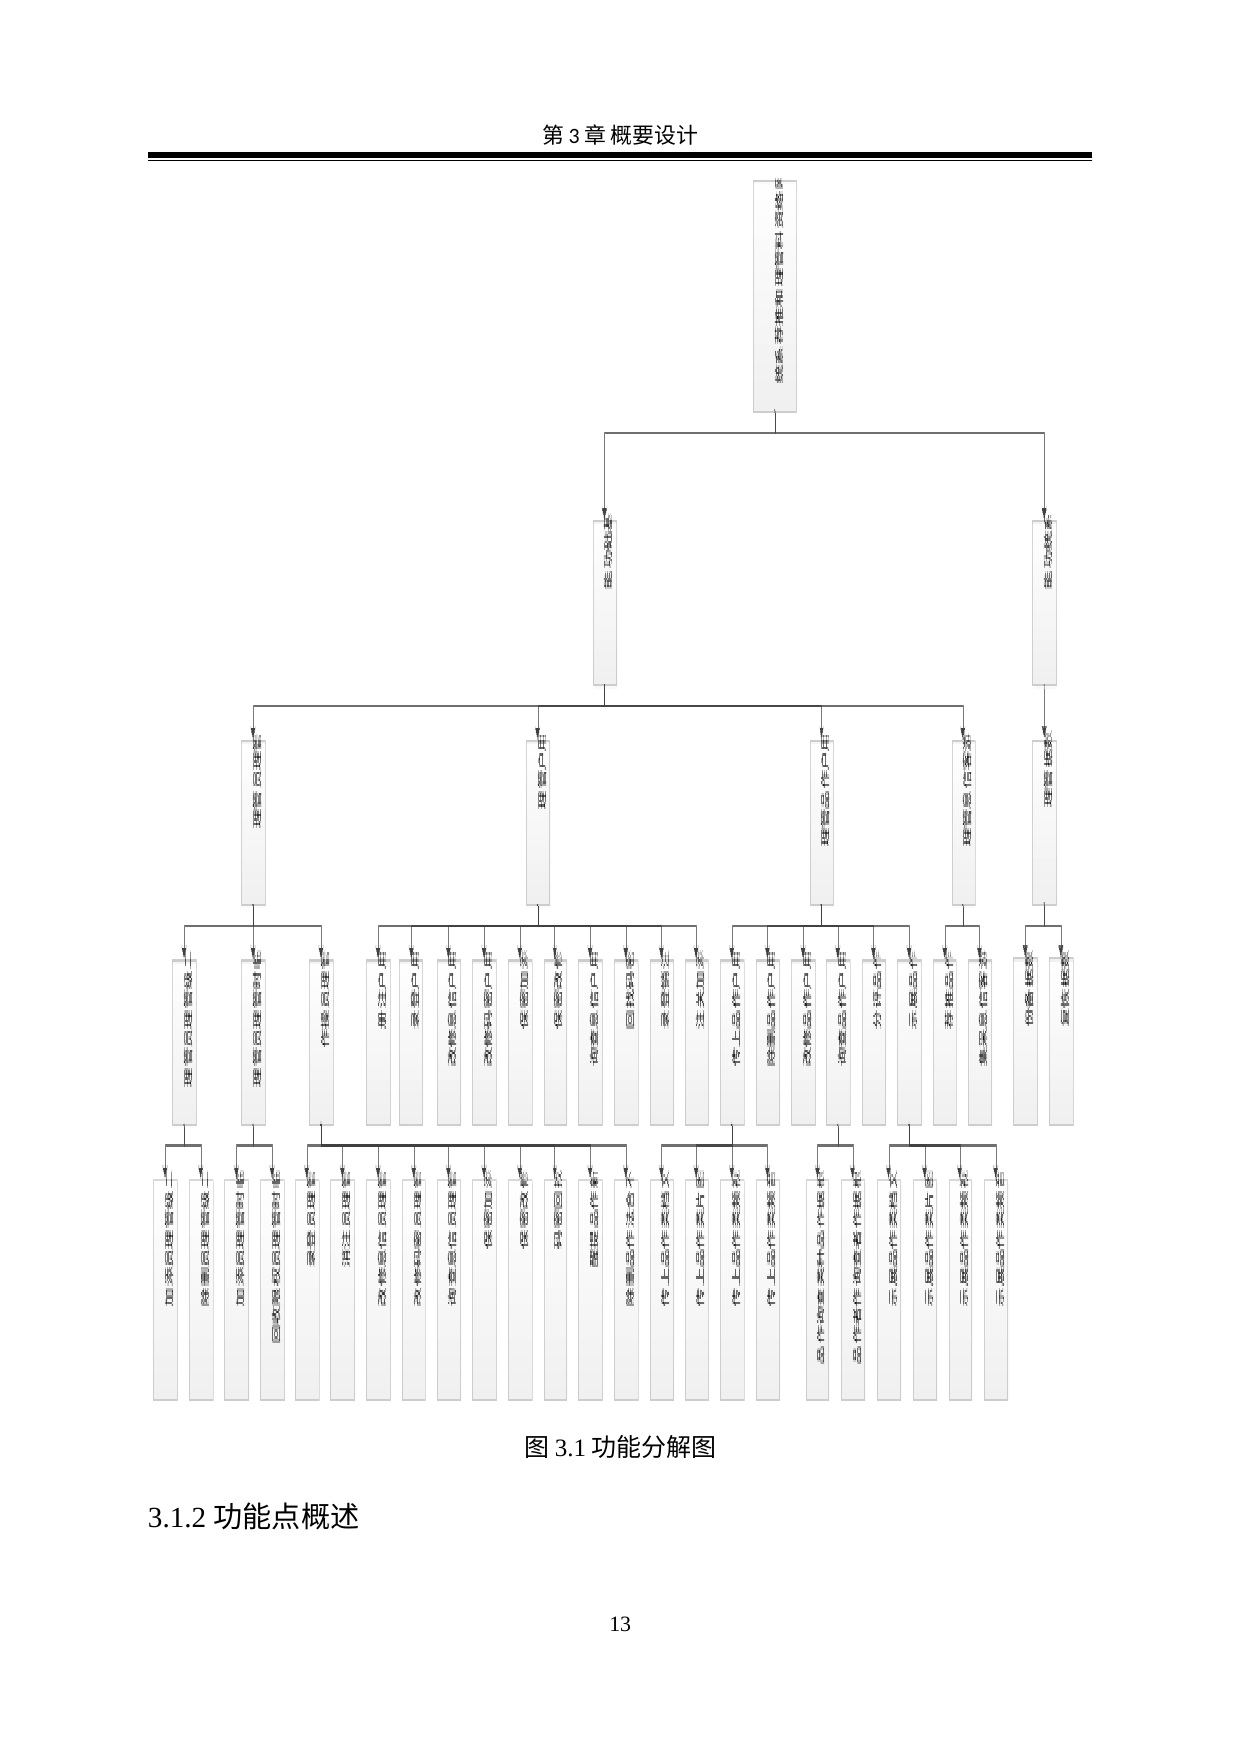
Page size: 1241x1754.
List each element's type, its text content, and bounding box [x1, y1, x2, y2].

text 图3.1功能分解图 [148, 1413, 1092, 1478]
list 3.1.2 功能点概述 [148, 1491, 1092, 1537]
